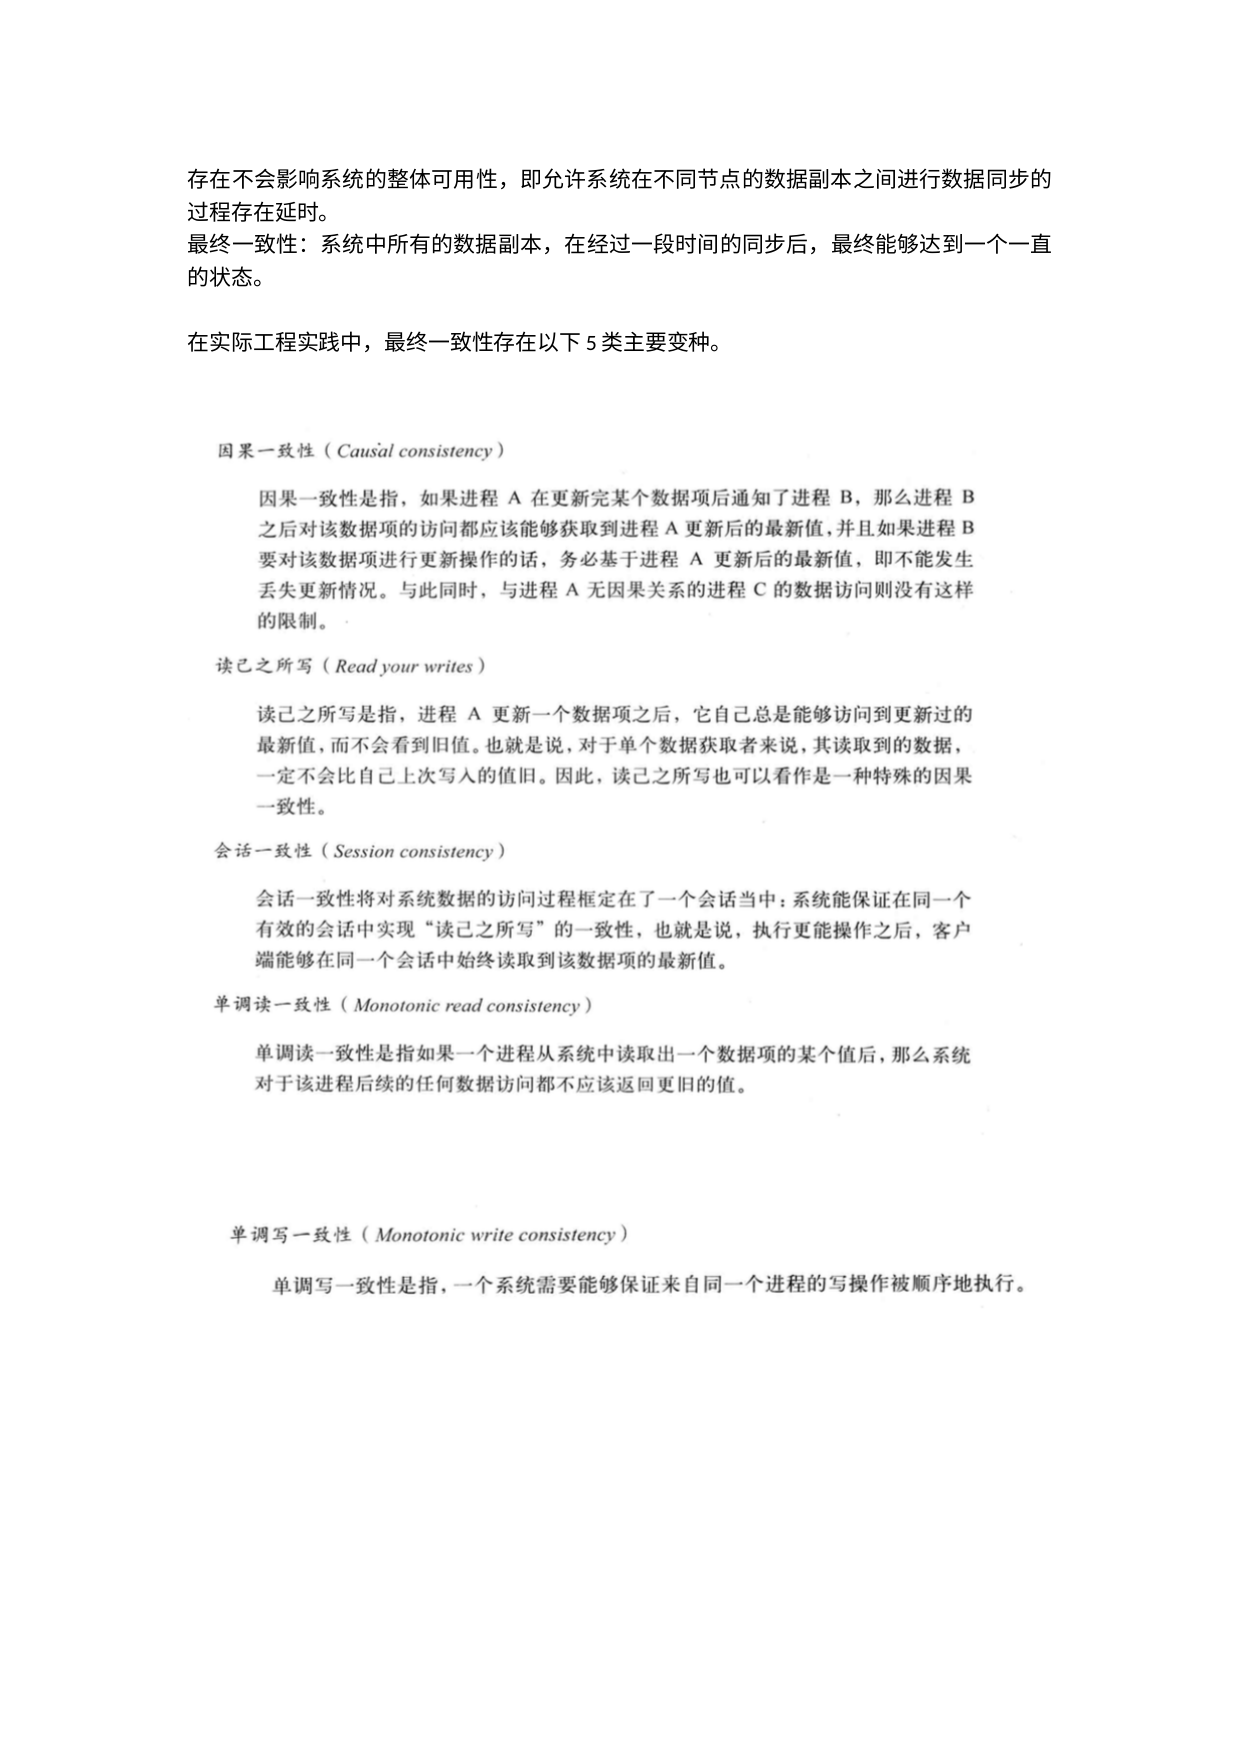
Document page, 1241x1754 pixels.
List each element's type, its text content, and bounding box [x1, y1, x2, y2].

text 在实际工程实践中，最终一致性存在以下5类主要变种。 [187, 324, 1053, 357]
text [187, 162, 1053, 227]
picture [187, 1202, 1038, 1313]
picture [187, 422, 1052, 1138]
text 最终一致性：系统中所有的数据副本，在经过一段时间的同步后，最终能够达到一个一直的状态。 [187, 227, 1053, 292]
